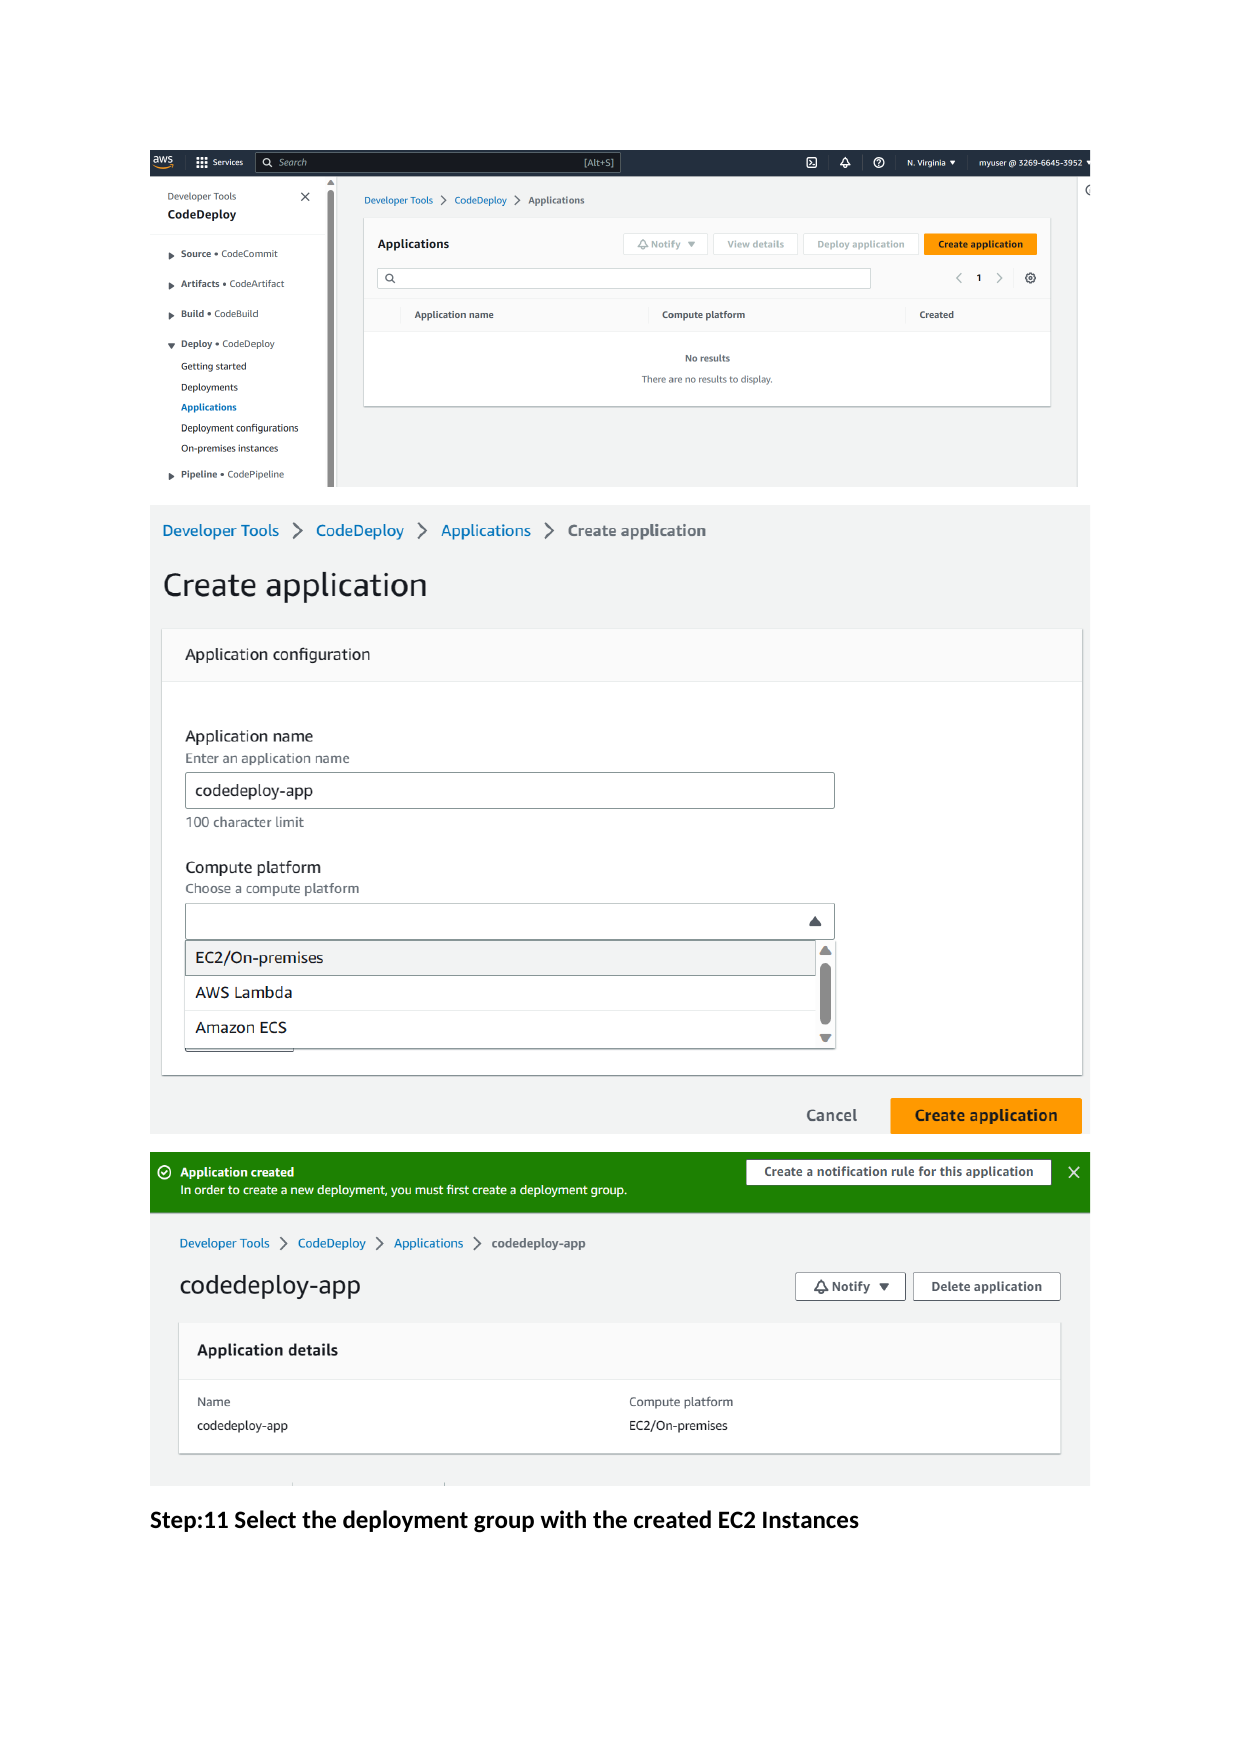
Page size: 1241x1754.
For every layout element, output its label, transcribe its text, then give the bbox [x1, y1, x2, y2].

picture [150, 1152, 1091, 1486]
text Step:11 Select the deployment group with the created EC2 Instances [150, 1504, 1090, 1535]
picture [150, 505, 1091, 1134]
picture [150, 150, 1091, 487]
